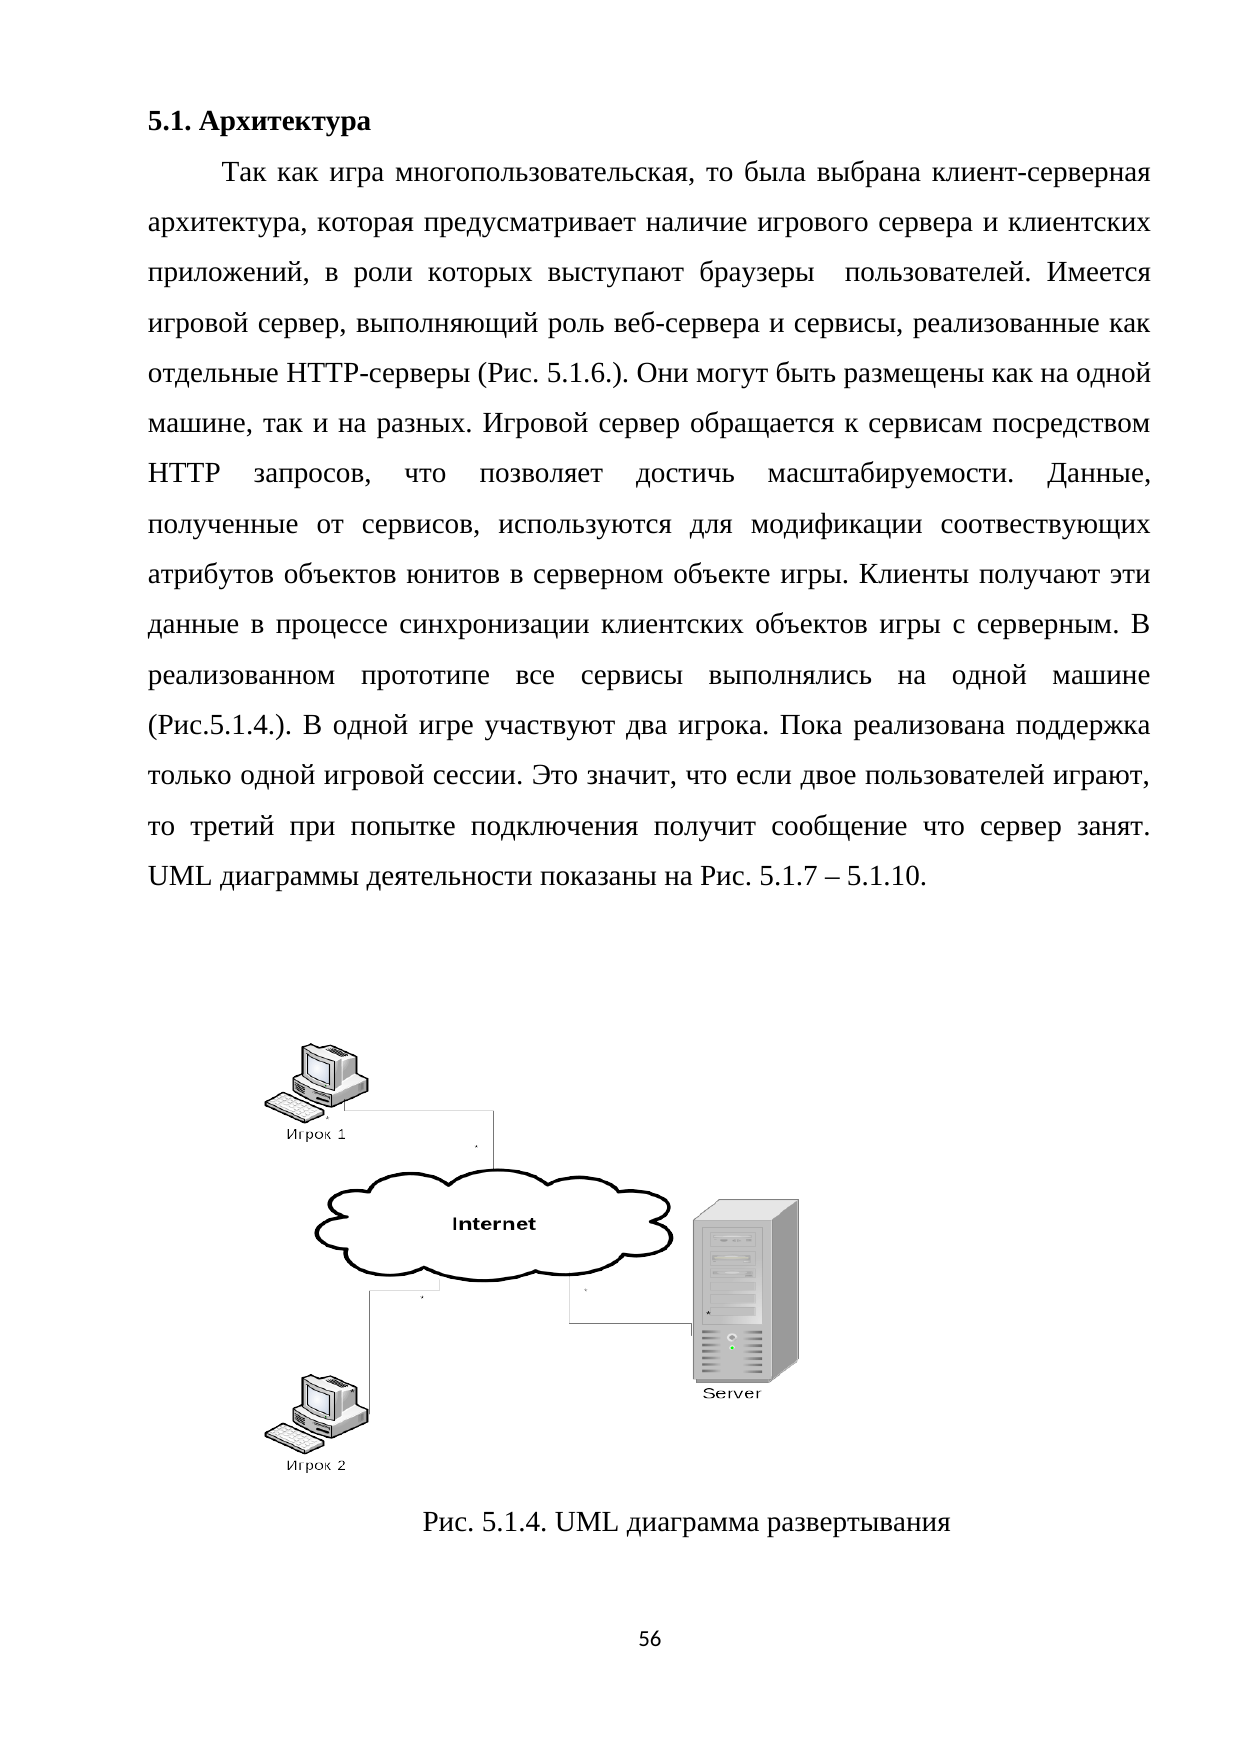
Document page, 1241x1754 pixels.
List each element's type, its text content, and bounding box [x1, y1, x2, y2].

text 5.1. Архитектура [148, 103, 1152, 137]
text Рис. 5.1.4. UML диаграмма развертывания [148, 1504, 1152, 1538]
text Так как игра многопользовательская, то была выбрана клиент-серверная архитектура, которая предусматривает наличие игрового сервера и клиентских приложений, в роли которых выступают браузеры пользователей. Имеется игровой сервер, выполняющий роль веб-сервера и сервисы, реализованные как отдельные HTTP-серверы (Рис. 5.1.6.). Они могут быть размещены как на одной машине, так и на разных. Игровой сервер обращается к сервисам посредством HTTP запросов, что позволяет достичь масштабируемости. Данные, полученные от сервисов, используются для модификации соотвествующих атрибутов объектов юнитов в серверном объекте игры. Клиенты получают эти данные в процессе синхронизации клиентских объектов игры с серверным. В реализованном прототипе все сервисы выполнялись на одной машине (Рис.5.1.4.). В одной игре участвуют два игрока. Пока реализована поддержка только одной игровой сессии. Это значит, что если двое пользователей играют, то третий при попытке подключения получит сообщение что сервер занят. UML диаграммы деятельности показаны на Рис. 5.1.7 – 5.1.10. [148, 154, 1152, 892]
